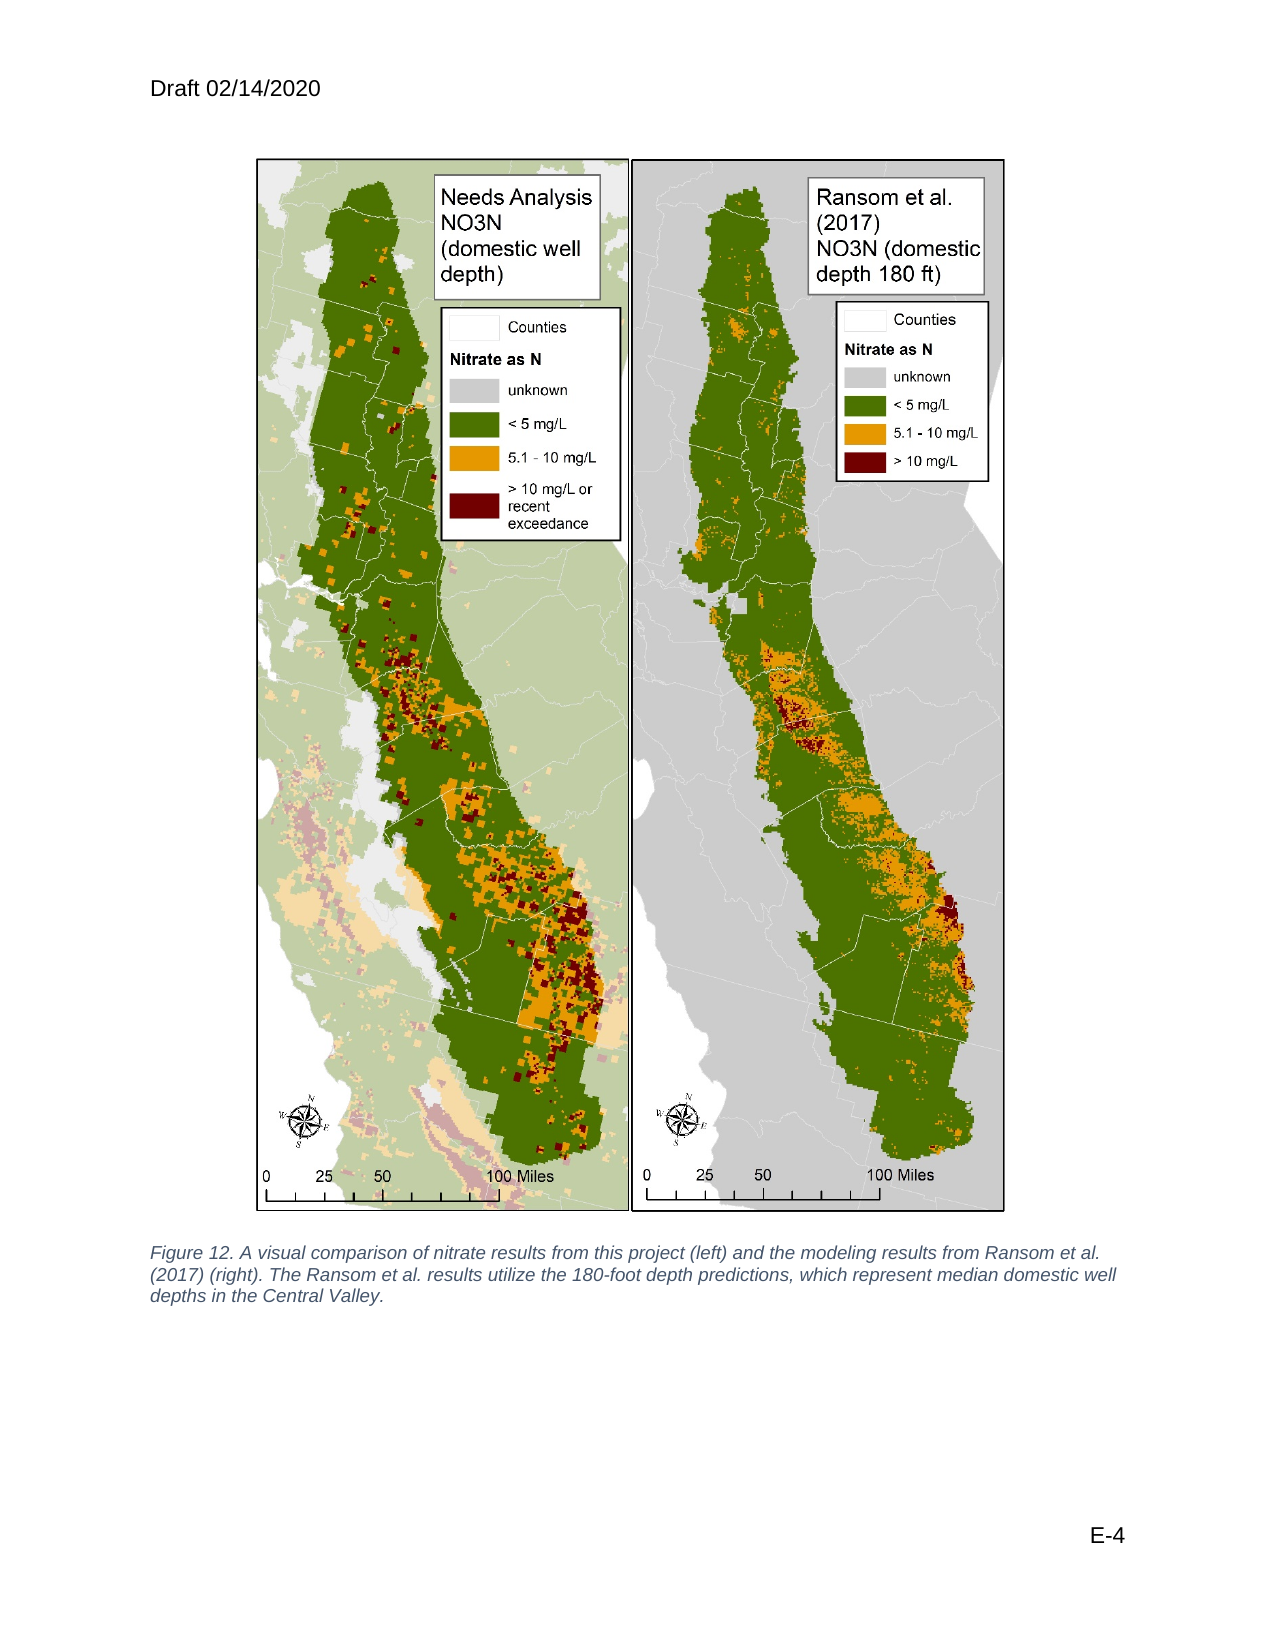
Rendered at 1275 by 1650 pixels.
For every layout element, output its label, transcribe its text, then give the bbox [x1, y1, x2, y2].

picture [150, 150, 1124, 1224]
text Figure 12. A visual comparison of nitrate results from this project (left) and the modeling results from Ransom et al. (2017) (right). The Ransom et al. results utilize the 180-foot depth predictions, which represent median domestic well depths in the Central Valley. [150, 1242, 1125, 1307]
